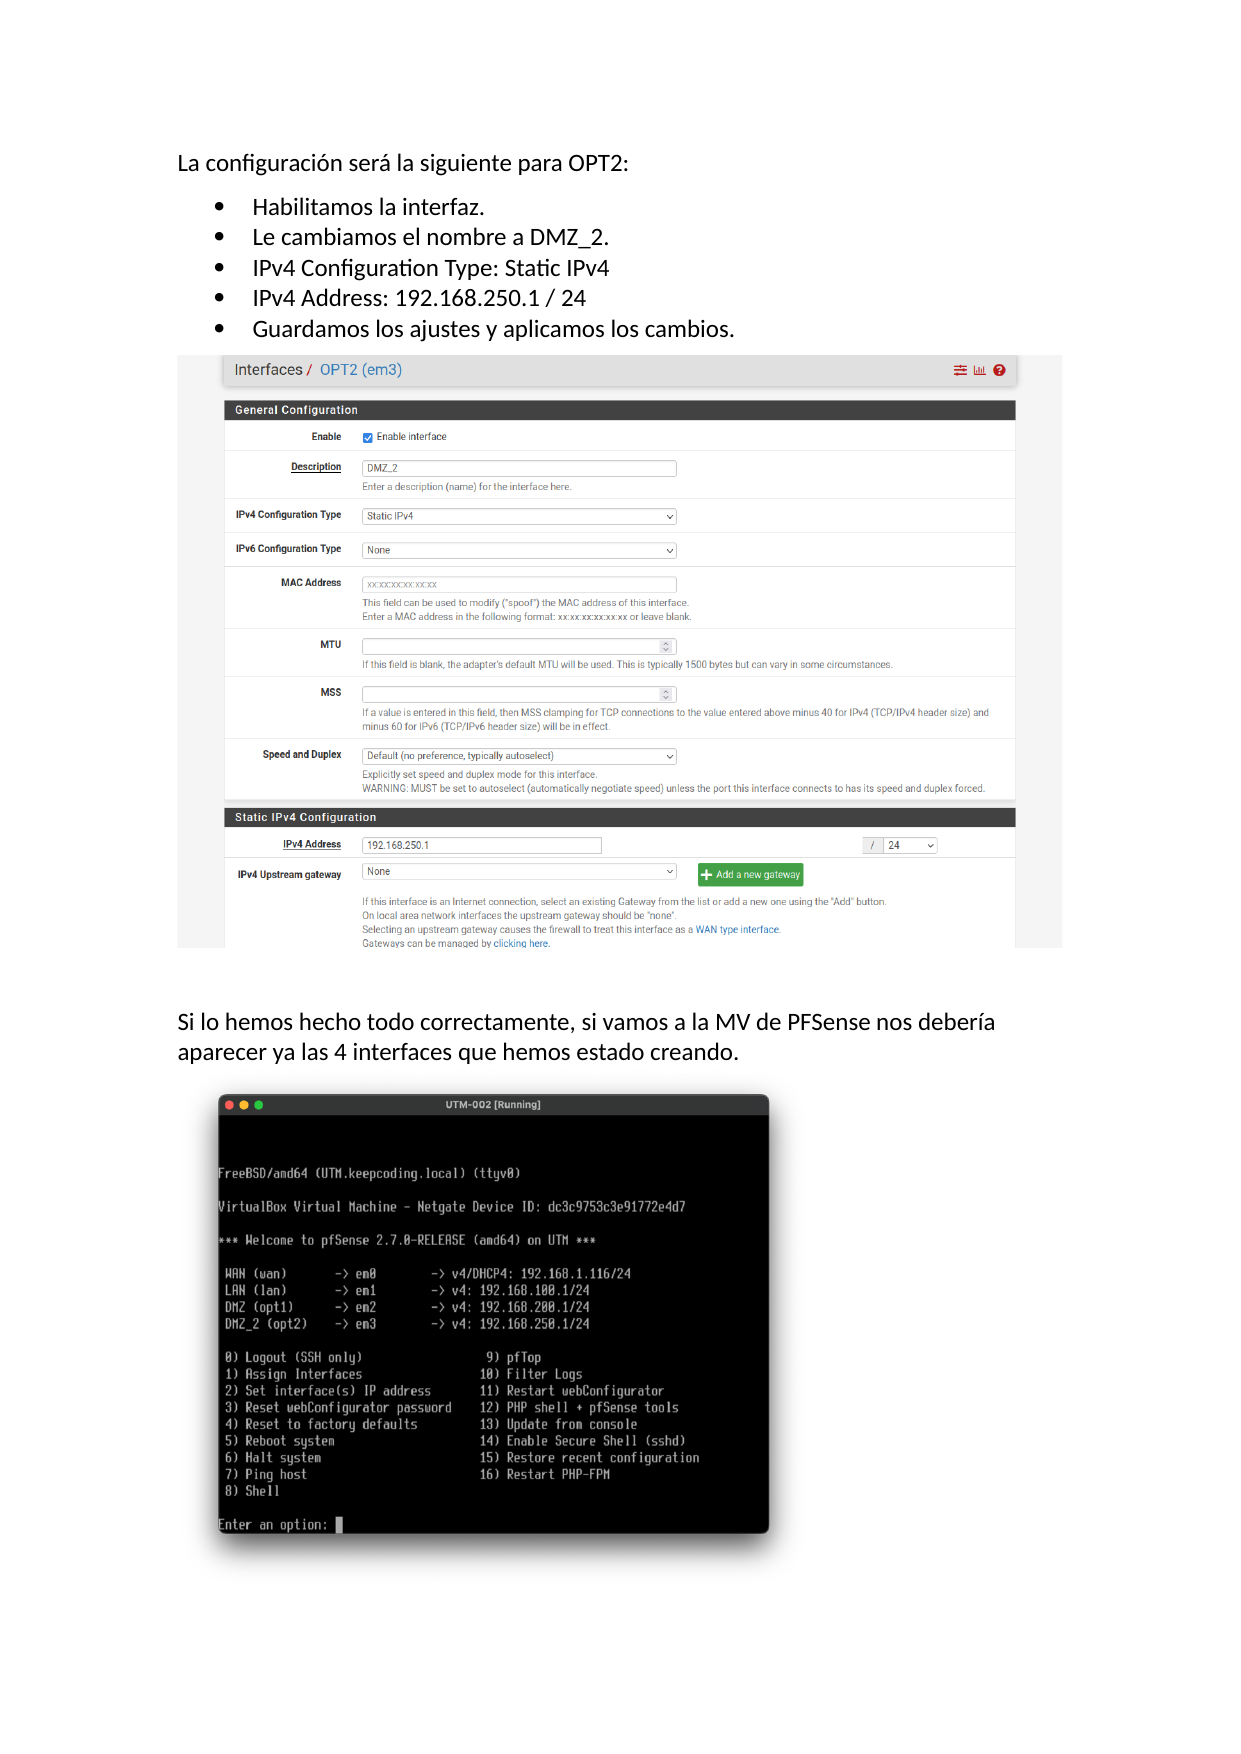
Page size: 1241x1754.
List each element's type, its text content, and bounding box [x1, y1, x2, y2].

list IPv4 Address: 192.168.250.1 / 24 [215, 282, 1063, 313]
list IPv4 Configuration Type: Static IPv4 [215, 252, 1063, 282]
list Habilitamos la interfaz. [215, 191, 1063, 221]
text Si lo hemos hecho todo correctamente, si vamos a la MV de PFSense nos debería aparecer ya las 4 interfaces que hemos estado creando. [177, 1006, 1063, 1067]
text La configuración será la siguiente para OPT2: [177, 148, 1063, 178]
list Le cambiamos el nombre a DMZ_2. [215, 221, 1063, 252]
picture [177, 1067, 810, 1588]
list Guardamos los ajustes y aplicamos los cambios. [215, 313, 1063, 343]
picture [177, 355, 1063, 948]
